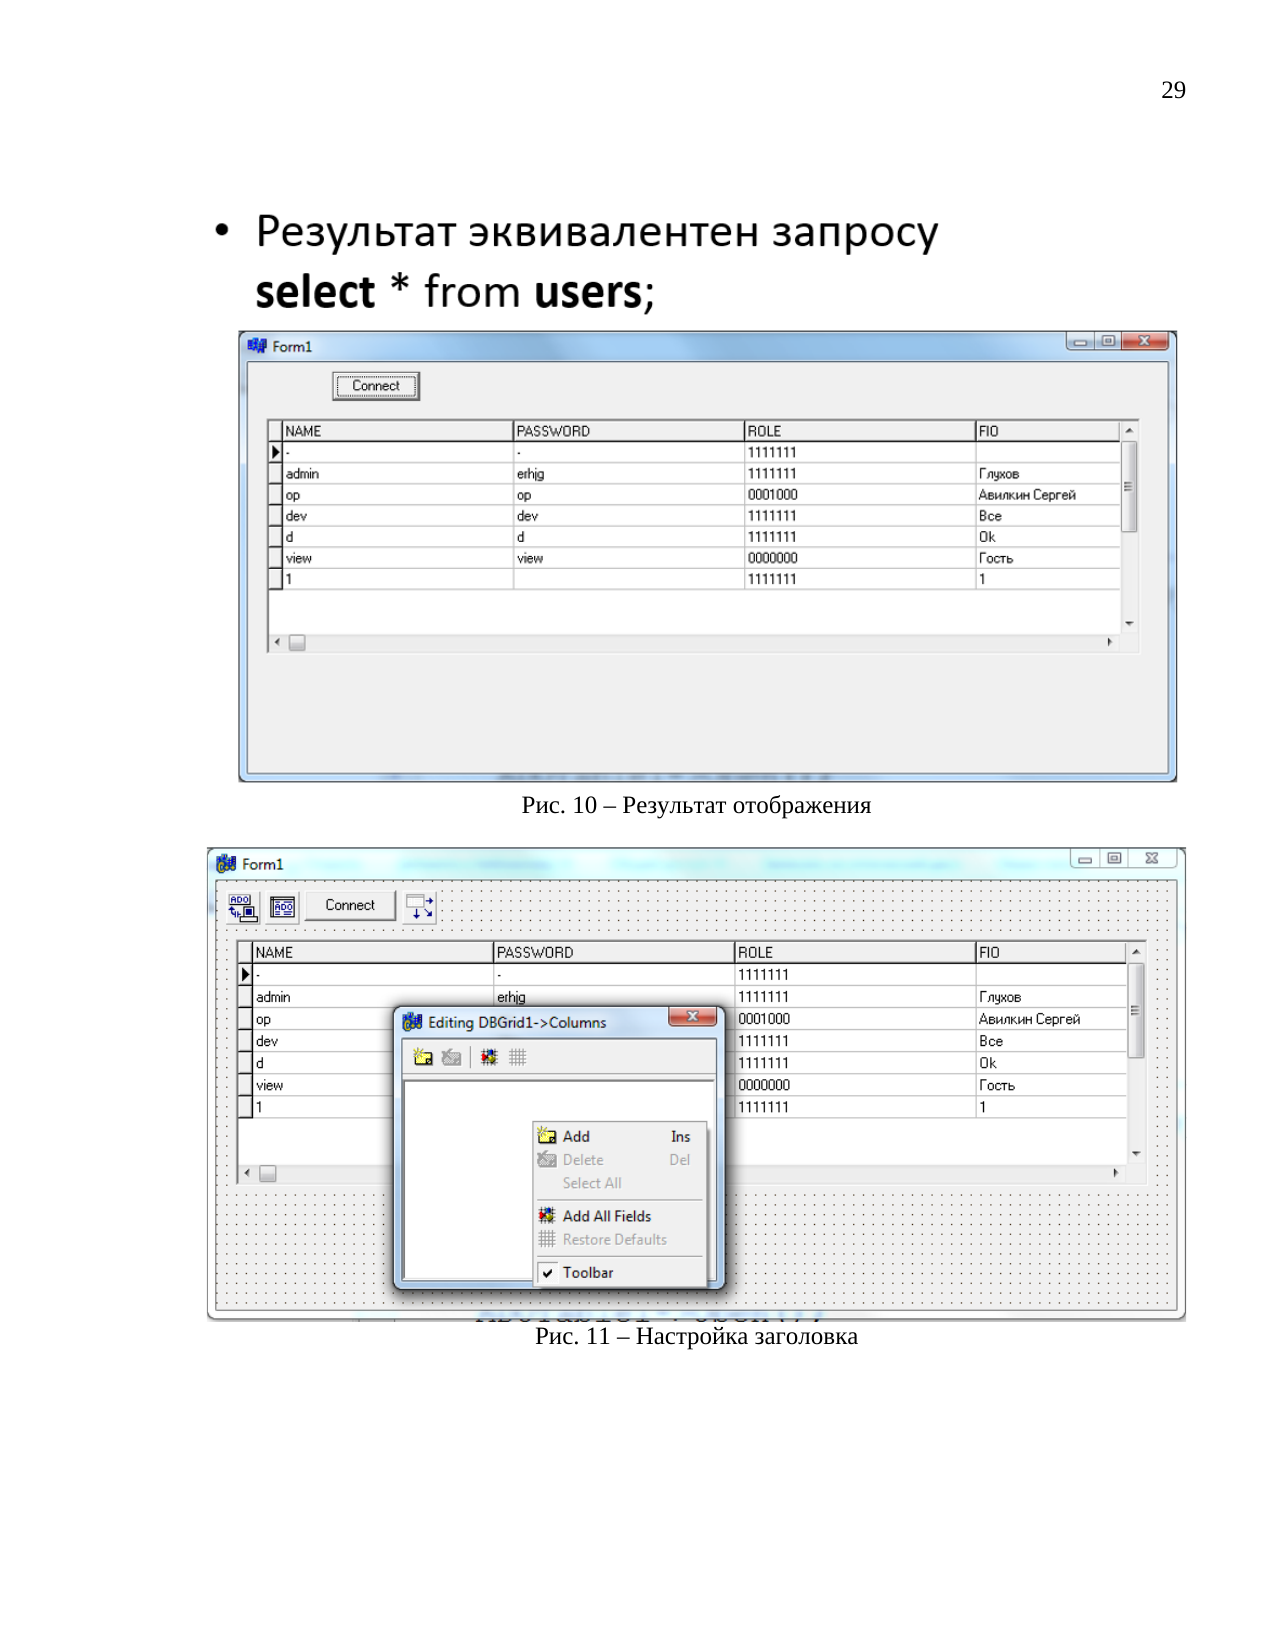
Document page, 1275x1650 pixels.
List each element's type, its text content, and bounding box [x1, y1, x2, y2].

text Рис. 11 – Настройка заголовка [207, 1322, 1186, 1350]
picture [206, 206, 1187, 790]
text Рис. 10 – Результат отображения [207, 790, 1186, 818]
picture [206, 847, 1187, 1322]
